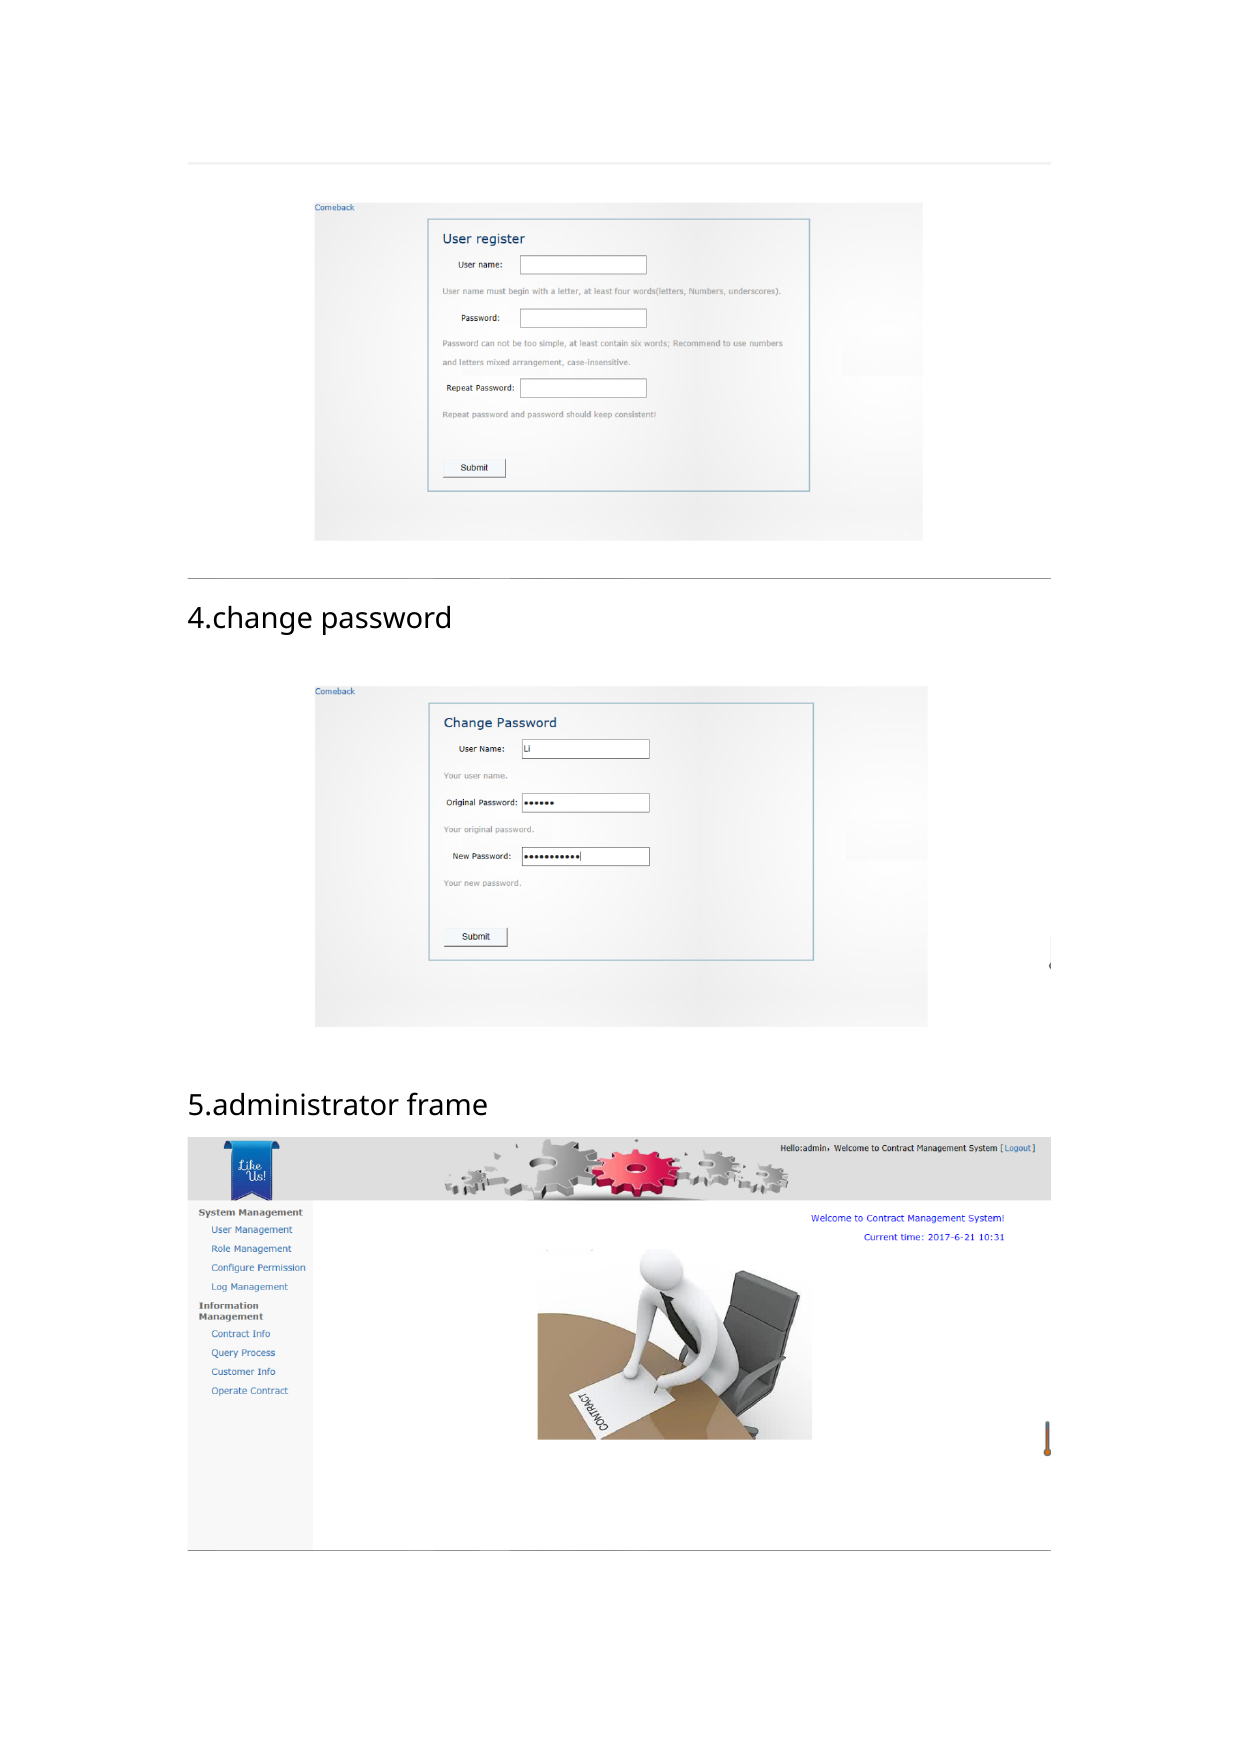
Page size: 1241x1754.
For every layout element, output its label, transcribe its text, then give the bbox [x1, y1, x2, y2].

picture [187, 1137, 1051, 1551]
list change password [187, 584, 1053, 649]
list administrator frame [187, 1072, 1053, 1137]
picture [187, 162, 1051, 579]
picture [187, 649, 1051, 1064]
